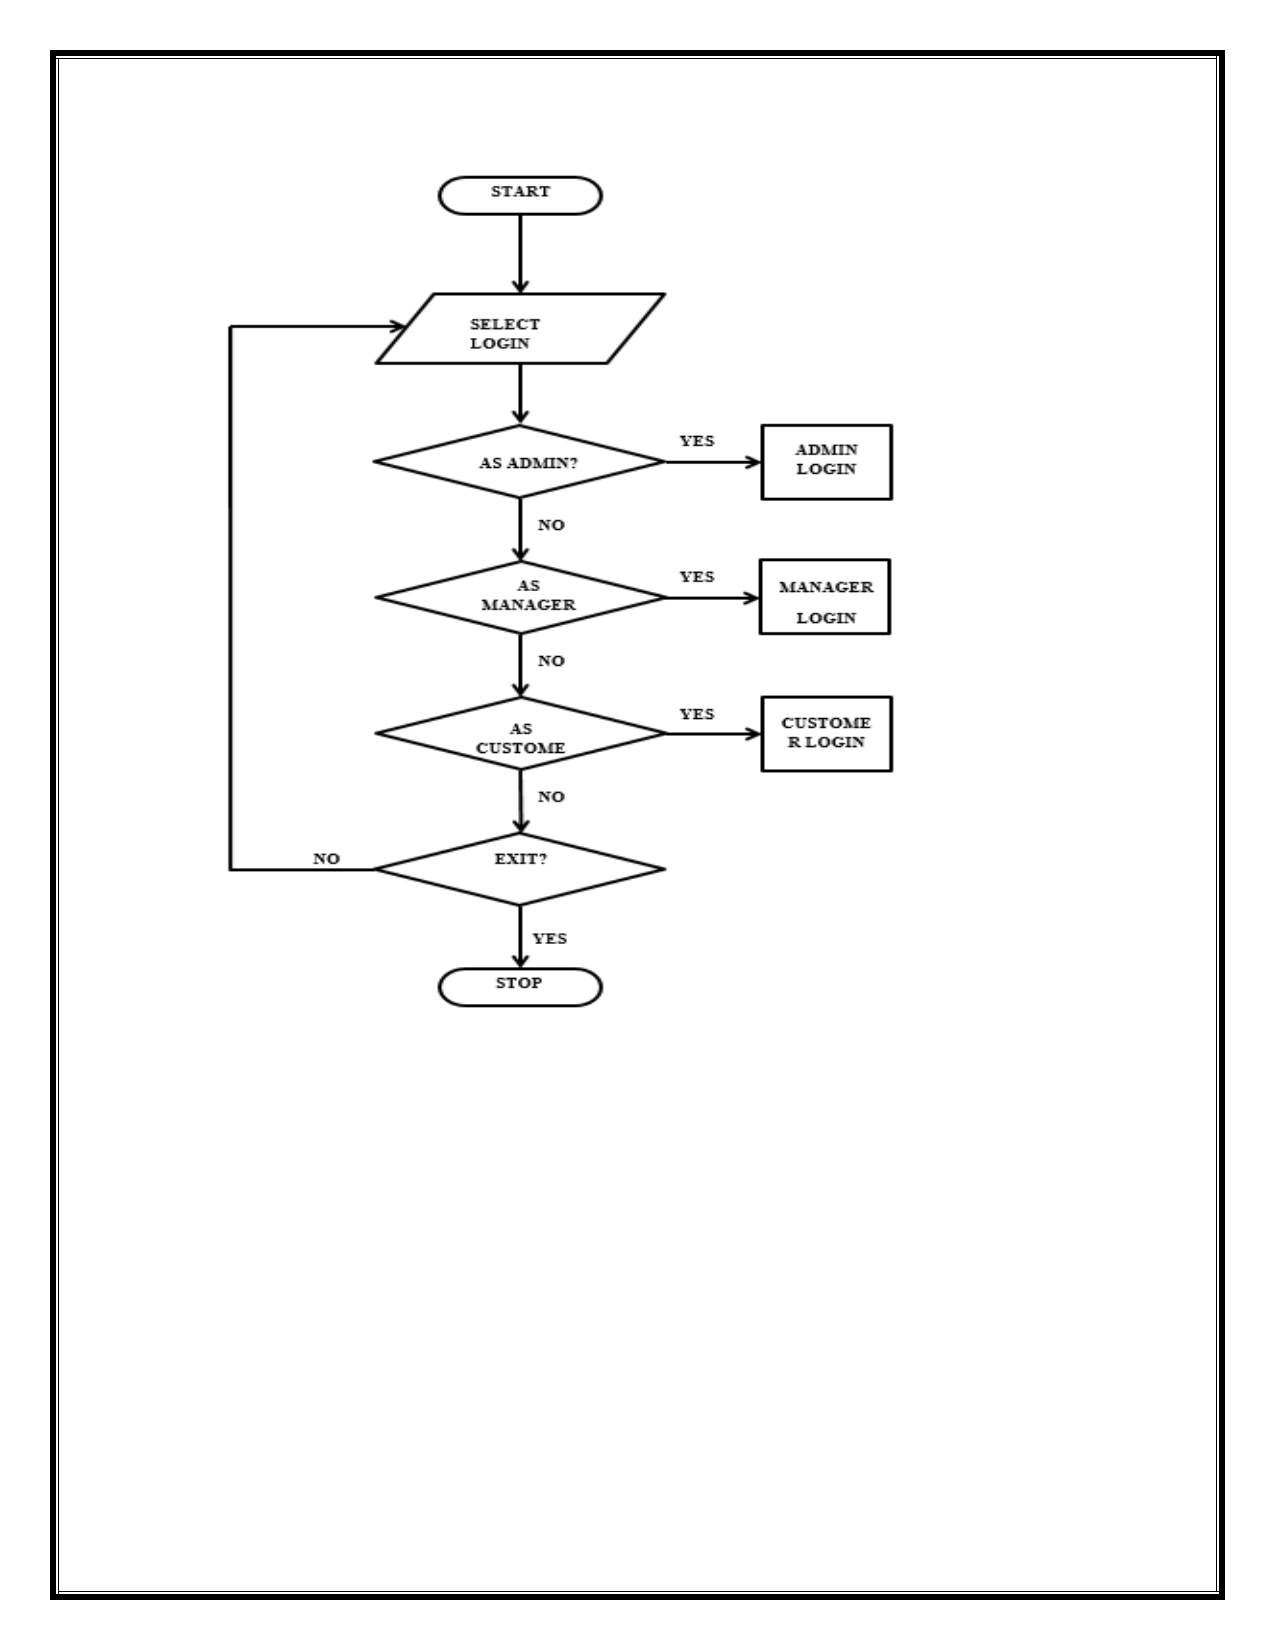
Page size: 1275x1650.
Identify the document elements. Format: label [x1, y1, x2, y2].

picture [150, 148, 982, 1037]
